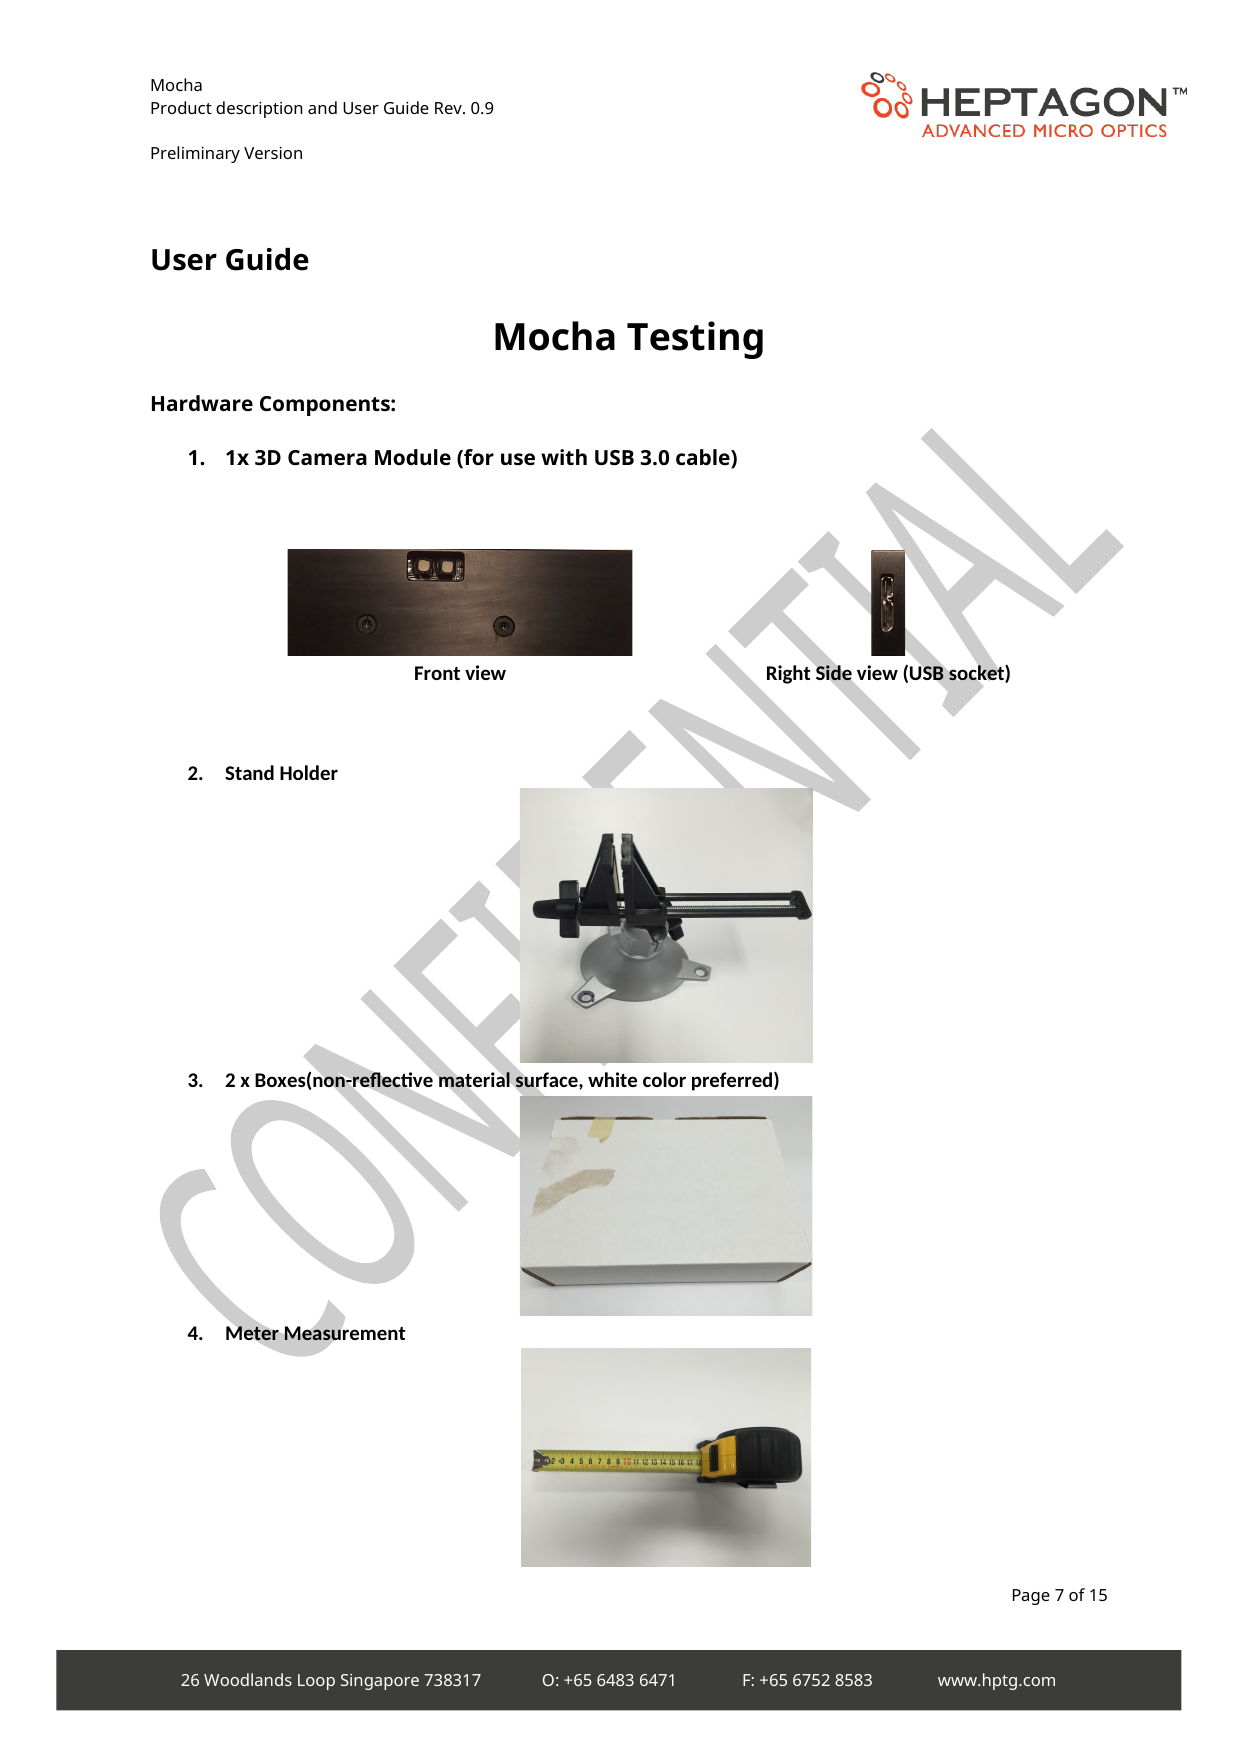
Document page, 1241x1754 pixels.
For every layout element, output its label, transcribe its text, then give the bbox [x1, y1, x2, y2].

text Front view Right Side view (USB socket) [150, 660, 1107, 685]
picture [287, 549, 633, 656]
text Mocha Testing [150, 310, 1107, 361]
list 2 x Boxes(non-reflective material surface, white color preferred) [187, 1067, 1107, 1092]
picture [519, 1096, 813, 1316]
picture [861, 72, 1187, 137]
list Stand Holder [187, 760, 1107, 785]
list 1x 3D Camera Module (for use with USB 3.0 cable) [187, 443, 1107, 471]
subtitle User Guide [150, 239, 1107, 279]
picture [519, 788, 813, 1063]
text Hardware Components: [150, 389, 1107, 418]
picture [521, 1348, 812, 1567]
picture [871, 550, 906, 656]
list Meter Measurement [187, 1320, 1107, 1345]
